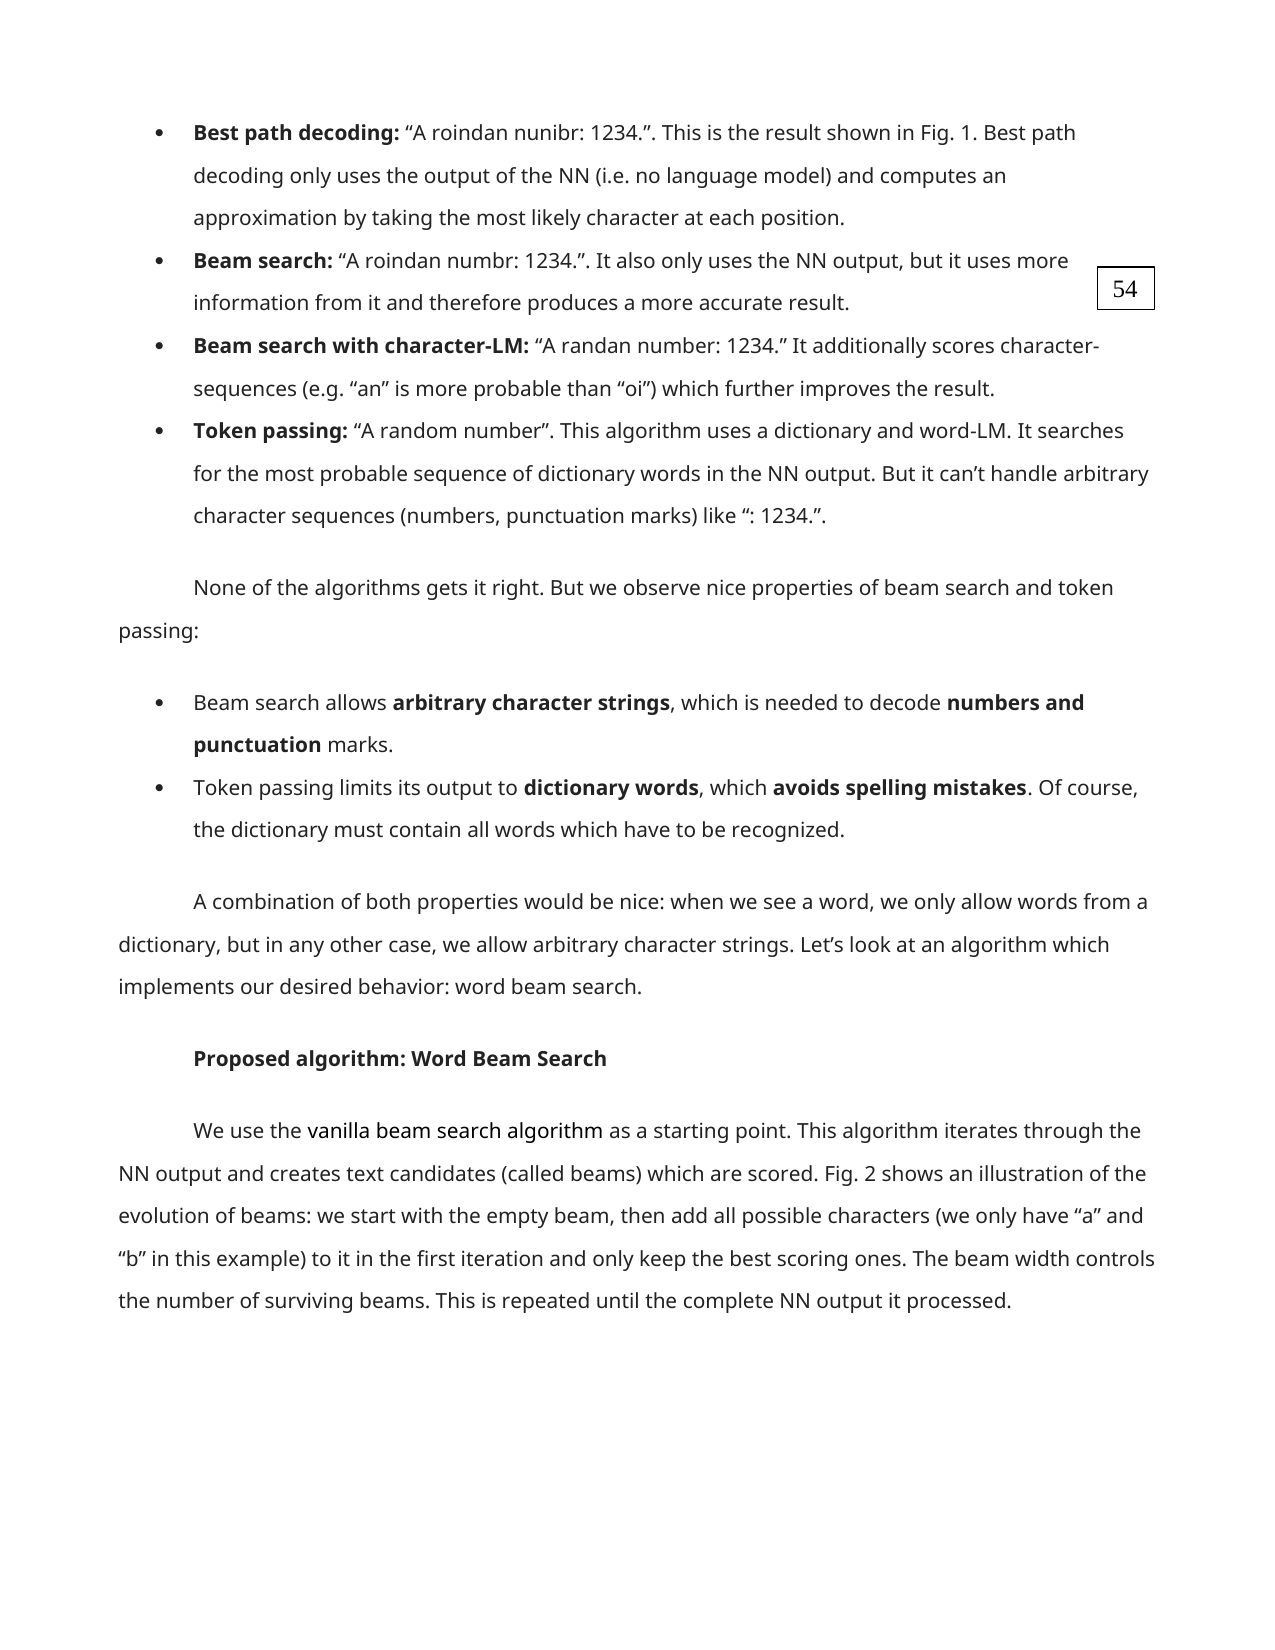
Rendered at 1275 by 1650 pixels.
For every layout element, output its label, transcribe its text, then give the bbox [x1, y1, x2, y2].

list Beam search allows arbitrary character strings, which is needed to decode numbers and punctuation marks. [156, 688, 1157, 759]
list Best path decoding: “A roindan nunibr: 1234.”. This is the result shown in Fig. 1. Best path decoding only uses the output of the NN (i.e. no language model) and computes an approximation by taking the most likely character at each position. [156, 118, 1157, 232]
text A combination of both properties would be nice: when we see a word, we only allow words from a dictionary, but in any other case, we allow arbitrary character strings. Let’s look at an algorithm which implements our desired behavior: word beam search. [118, 887, 1157, 1001]
list Beam search: “A roindan numbr: 1234.”. It also only uses the NN output, but it uses more information from it and therefore produces a more accurate result. [156, 246, 1157, 317]
list Token passing: “A random number”. This algorithm uses a dictionary and word-LM. It searches for the most probable sequence of dictionary words in the NN output. But it can’t handle arbitrary character sequences (numbers, punctuation marks) like “: 1234.”. [156, 416, 1157, 530]
text Proposed algorithm: Word Beam Search [118, 1044, 1157, 1073]
list Beam search with character-LM: “A randan number: 1234.” It additionally scores character-sequences (e.g. “an” is more probable than “oi”) which further improves the result. [156, 331, 1157, 402]
text None of the algorithms gets it right. But we observe nice properties of beam search and token passing: [118, 573, 1157, 644]
list Token passing limits its output to dictionary words, which avoids spelling mistakes. Of course, the dictionary must contain all words which have to be recognized. [156, 773, 1157, 844]
text We use the vanilla beam search algorithm as a starting point. This algorithm iterates through the NN output and creates text candidates (called beams) which are scored. Fig. 2 shows an illustration of the evolution of beams: we start with the empty beam, then add all possible characters (we only have “a” and “b” in this example) to it in the first iteration and only keep the best scoring ones. The beam width controls the number of surviving beams. This is repeated until the complete NN output it processed. [118, 1116, 1157, 1315]
